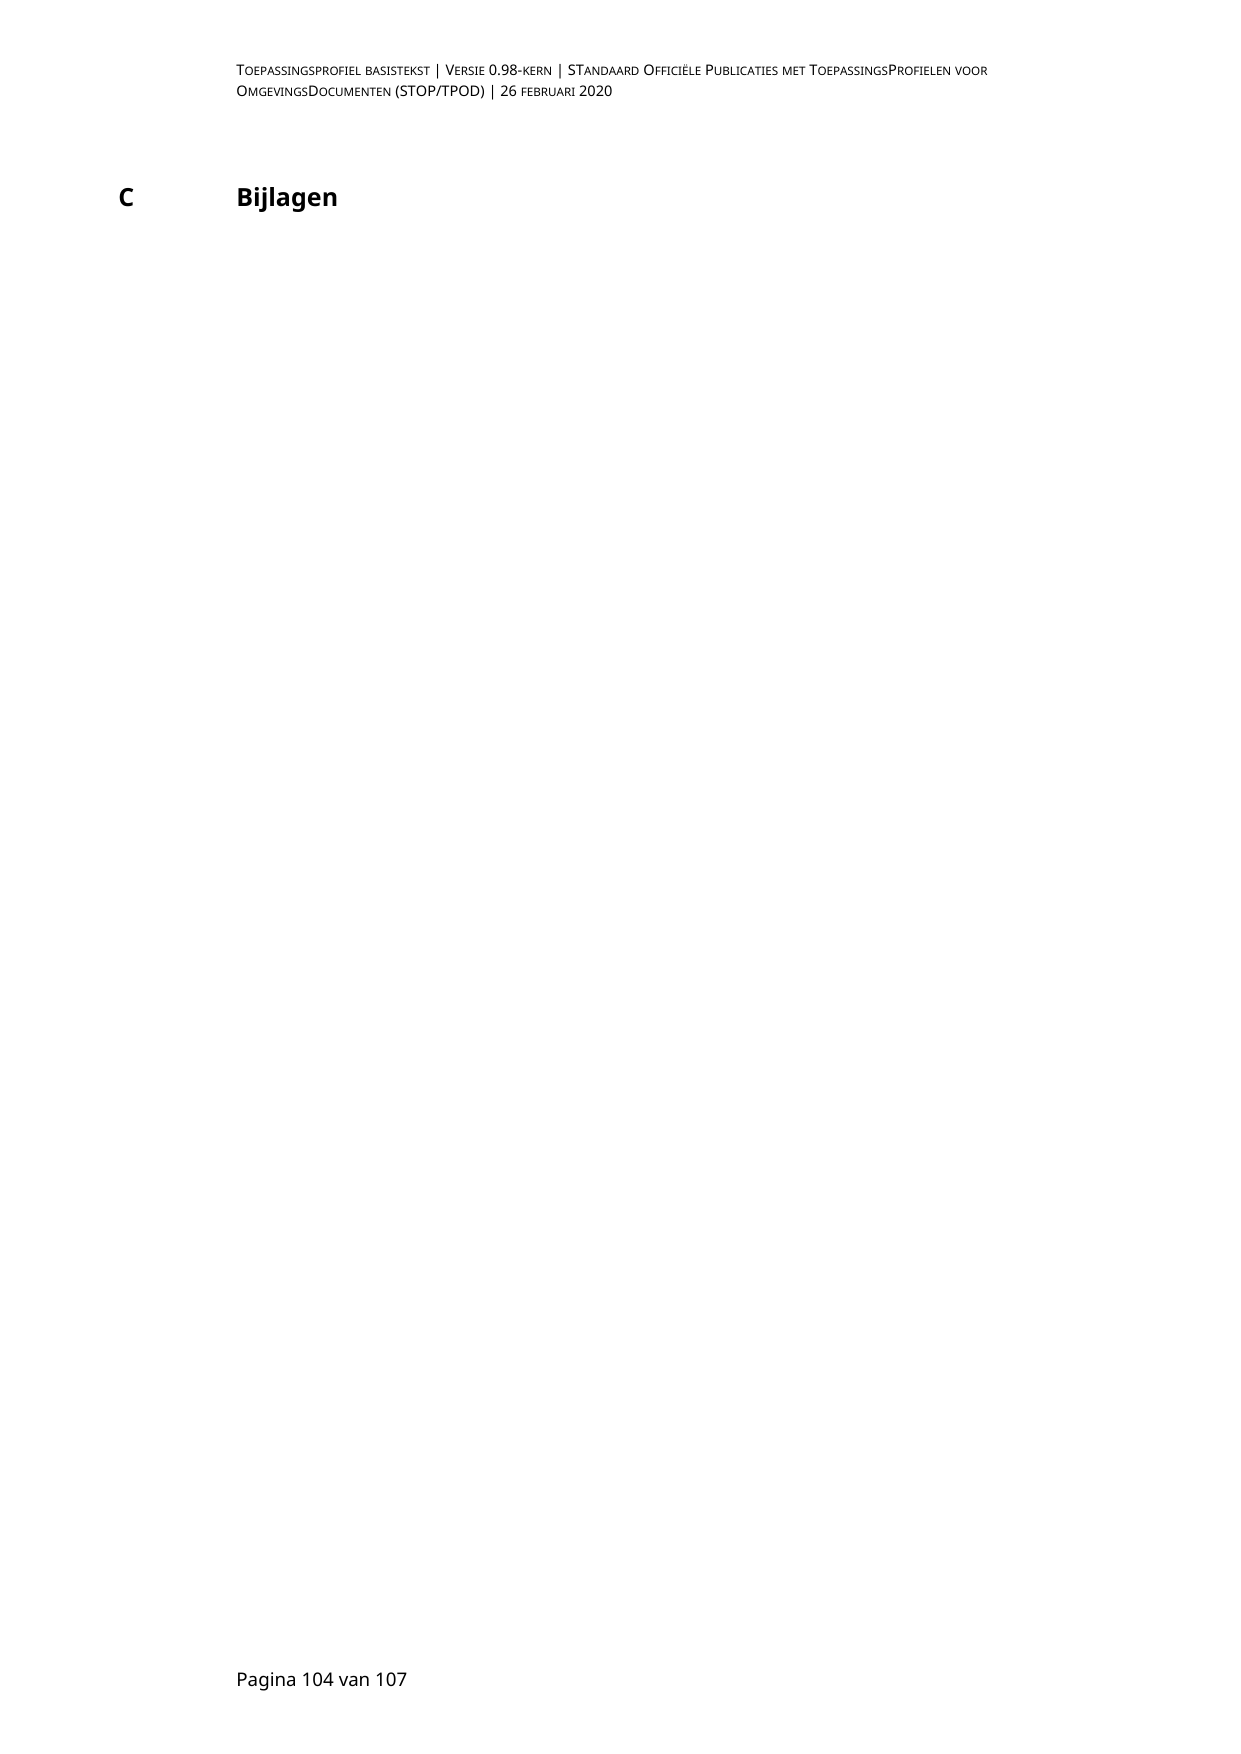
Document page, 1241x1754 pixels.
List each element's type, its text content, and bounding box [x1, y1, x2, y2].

subtitle Bijlagen [118, 177, 1122, 214]
